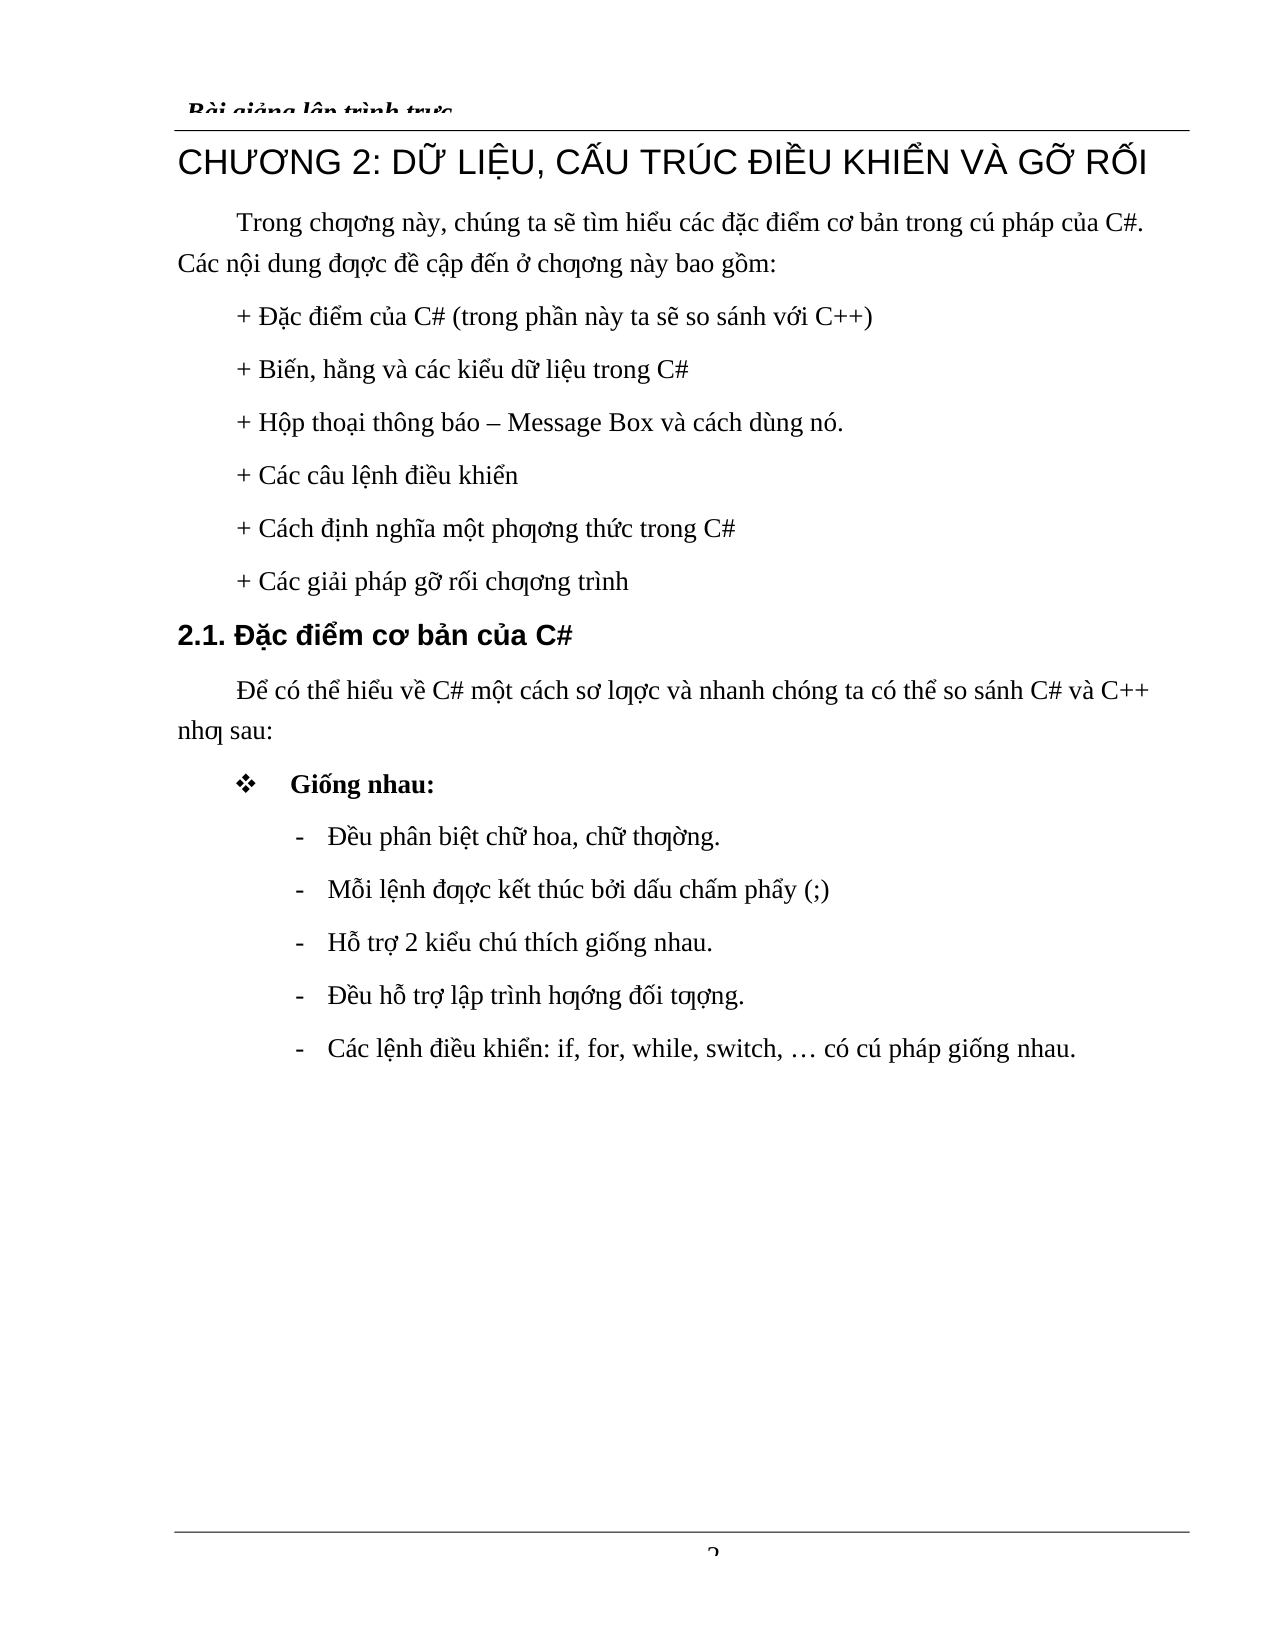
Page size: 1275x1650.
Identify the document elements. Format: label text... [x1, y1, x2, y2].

text Các nội dung đƣợc đề cập đến ở chƣơng này bao gồm: [177, 247, 1239, 278]
text + Đặc điểm của C# (trong phần này ta sẽ so sánh với C++) [236, 300, 1239, 331]
text Trong chƣơng này, chúng ta sẽ tìm hiểu các đặc điểm cơ bản trong cú pháp của C#. [236, 206, 1239, 237]
subtitle Đặc điểm cơ bản của C# [177, 618, 1239, 652]
list Các lệnh điều khiển: if, for, while, switch, … có cú pháp giống nhau. [295, 1032, 1239, 1064]
list Hỗ trợ 2 kiểu chú thích giống nhau. [295, 926, 1239, 958]
text + Biến, hằng và các kiểu dữ liệu trong C# [236, 353, 1239, 384]
subtitle Giống nhau: [233, 768, 1239, 799]
text + Cách định nghĩa một phƣơng thức trong C# [236, 512, 1239, 543]
text + Hộp thoại thông báo – Message Box và cách dùng nó. [236, 406, 1239, 437]
list Đều phân biệt chữ hoa, chữ thƣờng. [295, 820, 1239, 852]
text + Các giải pháp gỡ rối chƣơng trình [236, 565, 1239, 596]
text + Các câu lệnh điều khiển [236, 459, 1239, 490]
list Đều hỗ trợ lập trình hƣớng đối tƣợng. [295, 979, 1239, 1011]
list Mỗi lệnh đƣợc kết thúc bởi dấu chấm phẩy (;) [295, 873, 1239, 904]
text Để có thể hiểu về C# một cách sơ lƣợc và nhanh chóng ta có thể so sánh C# và C++ nhƣ sau: [177, 674, 1182, 746]
subtitle CHƯƠNG 2: DỮ LIỆU, CẤU TRÚC ĐIỀU KHIỂN VÀ GỠ RỐI [177, 141, 1239, 182]
